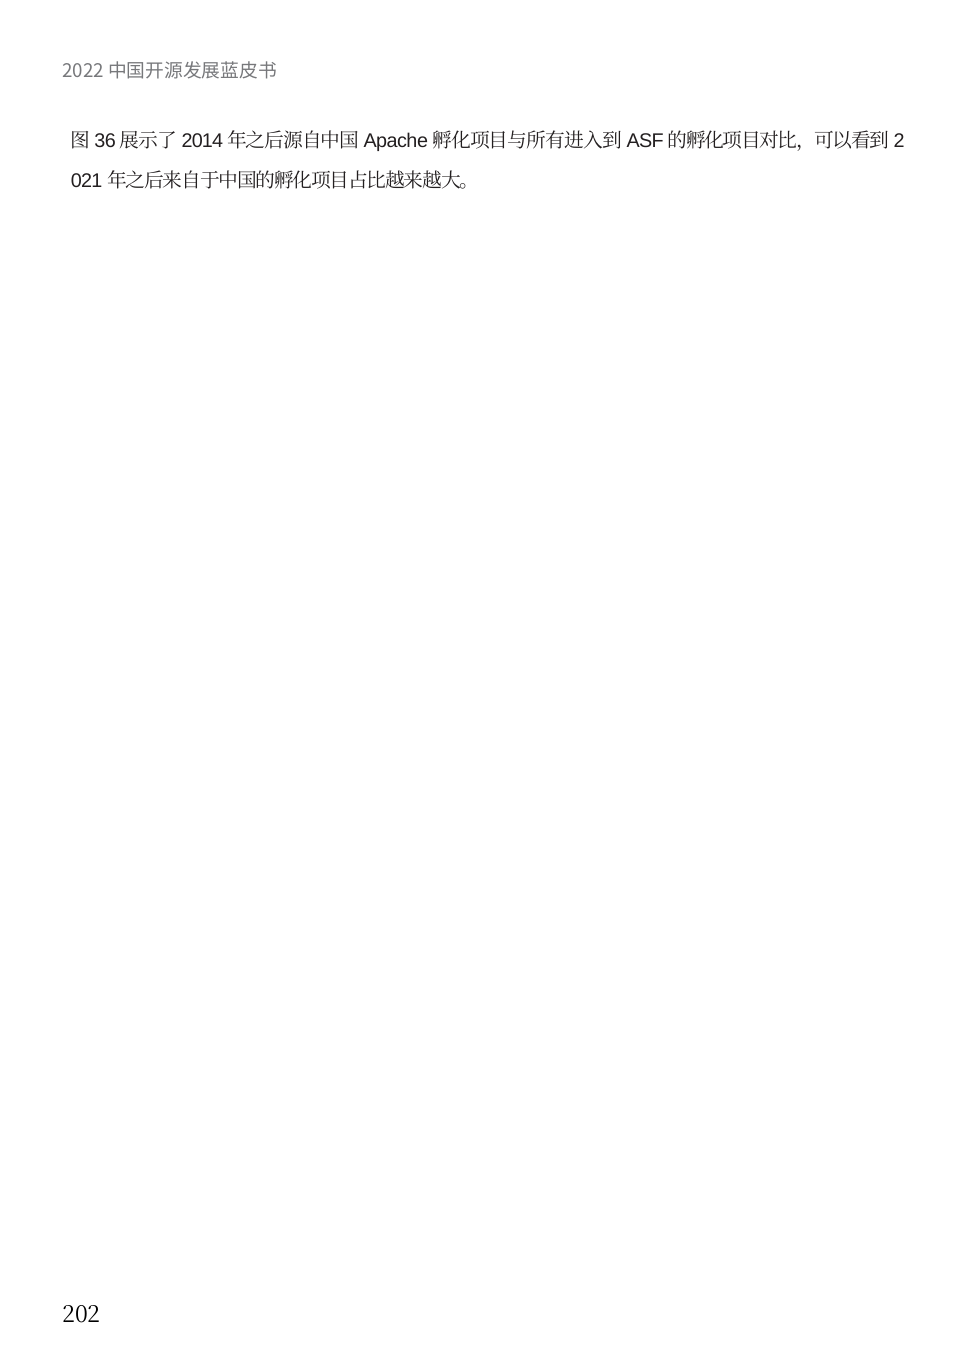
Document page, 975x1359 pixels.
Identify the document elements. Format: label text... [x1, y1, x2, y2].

text 图36展示了2014年之后源自中国Apache孵化项目与所有进入到ASF的孵化项目对比，可以看到2021 年之后来自于中国的孵化项目占比越来越大。 [70, 125, 904, 193]
